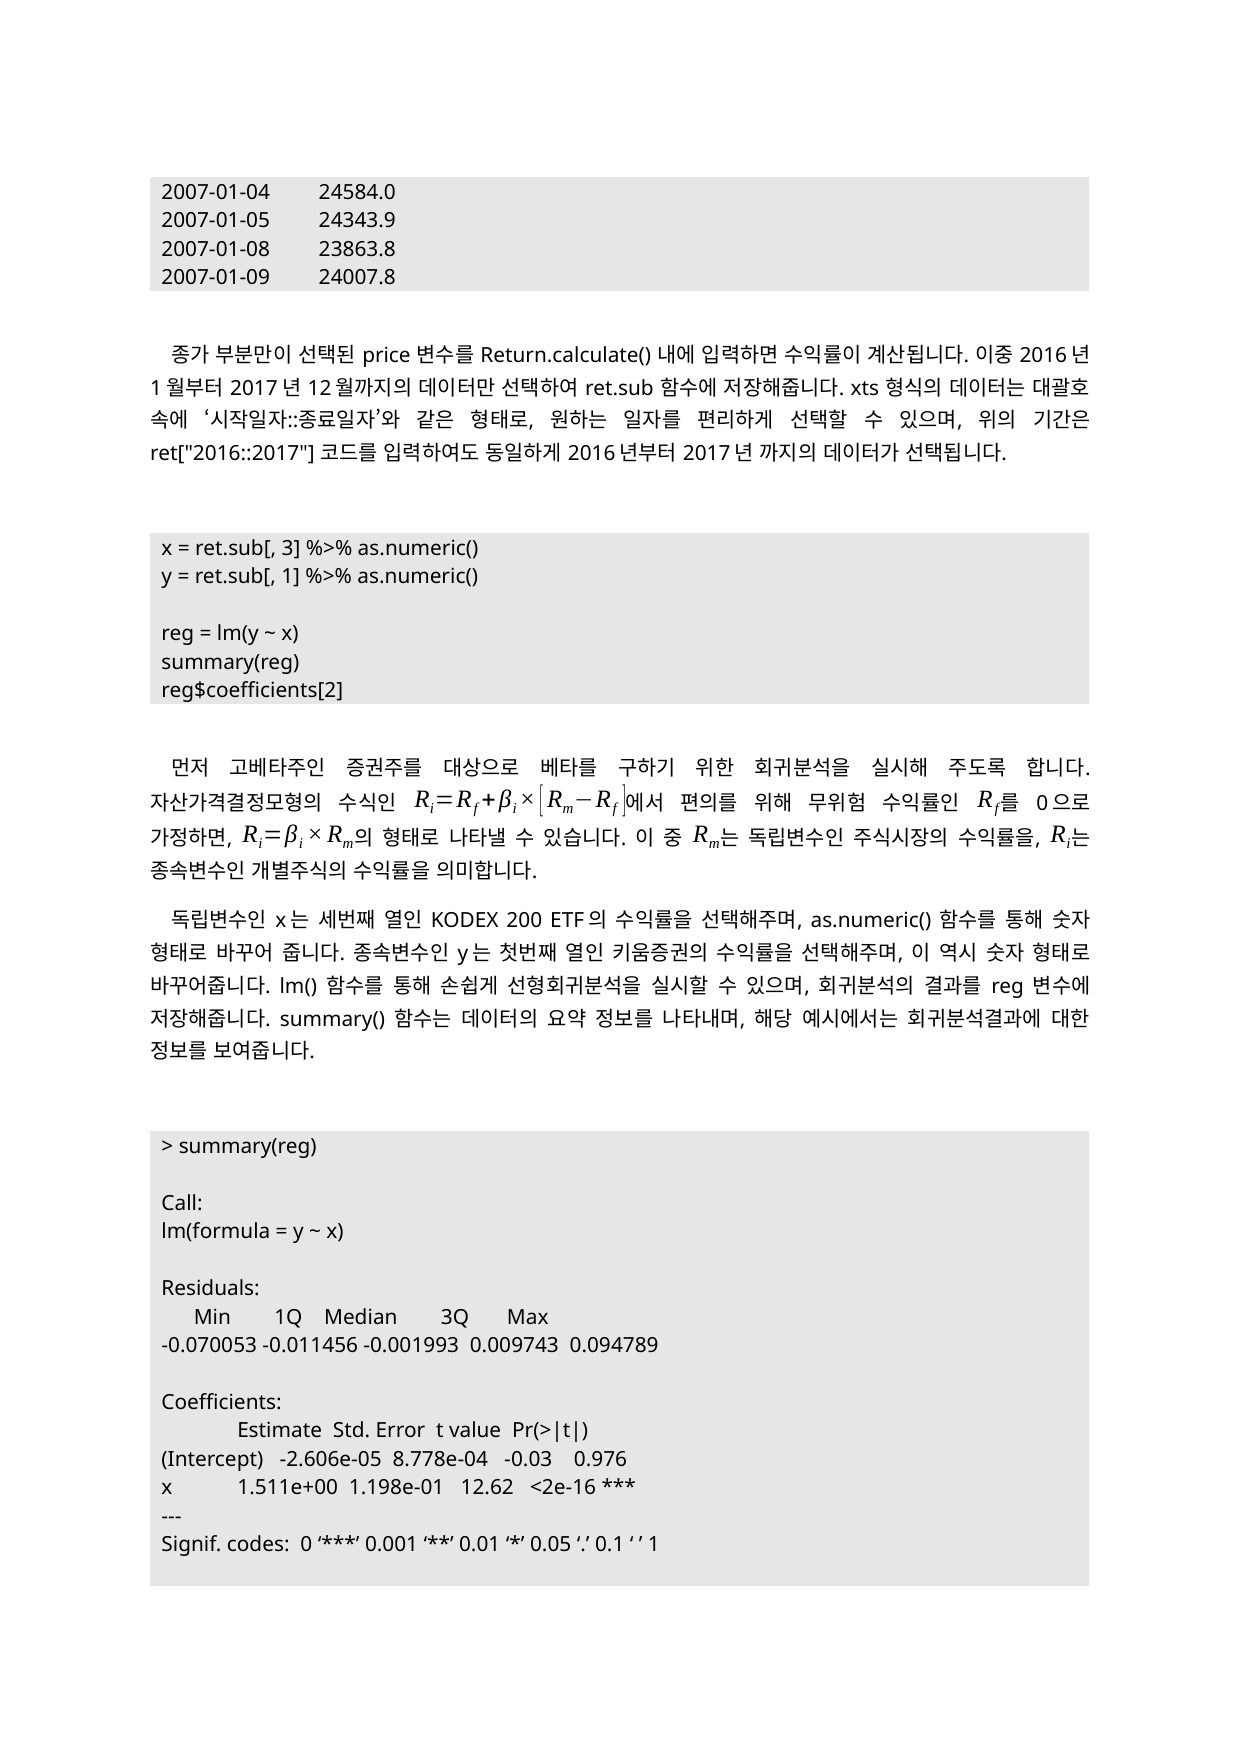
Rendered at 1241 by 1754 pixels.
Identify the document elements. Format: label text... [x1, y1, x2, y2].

text 종가 부분만이 선택된 price 변수를 Return.calculate() 내에 입력하면 수익률이 계산됩니다. 이중 2016년 1월부터 2017년 12월까지의 데이터만 선택하여 ret.sub 함수에 저장해줍니다. xts 형식의 데이터는 대괄호 속에 ‘시작일자::종료일자’와 같은 형태로, 원하는 일자를 편리하게 선택할 수 있으며, 위의 기간은 ret["2016::2017"] 코드를 입력하여도 동일하게 2016년부터 2017년 까지의 데이터가 선택됩니다. [150, 338, 1090, 467]
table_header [150, 1131, 1089, 1586]
text 먼저 고베타주인 증권주를 대상으로 베타를 구하기 위한 회귀분석을 실시해 주도록 합니다. 자산가격결정모형의 수식인 에서 편의를 위해 무위험 수익률인 를 0으로 가정하면, 의 형태로 나타낼 수 있습니다. 이 중 는 독립변수인 주식시장의 수익률을, 는 종속변수인 개별주식의 수익률을 의미합니다. [150, 751, 1090, 885]
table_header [150, 177, 1089, 291]
text 독립변수인 x는 세번째 열인 KODEX 200 ETF의 수익률을 선택해주며, as.numeric() 함수를 통해 숫자 형태로 바꾸어 줍니다. 종속변수인 y는 첫번째 열인 키움증권의 수익률을 선택해주며, 이 역시 숫자 형태로 바꾸어줍니다. lm() 함수를 통해 손쉽게 선형회귀분석을 실시할 수 있으며, 회귀분석의 결과를 reg 변수에 저장해줍니다. summary() 함수는 데이터의 요약 정보를 나타내며, 해당 예시에서는 회귀분석결과에 대한 정보를 보여줍니다. [150, 904, 1090, 1065]
table_header x = ret.sub[, 3] %>% as.numeric() y = ret.sub[, 1] %>% as.numeric() reg = lm(y ~ x) summary(reg) reg$coefficients[2] [150, 533, 1089, 704]
